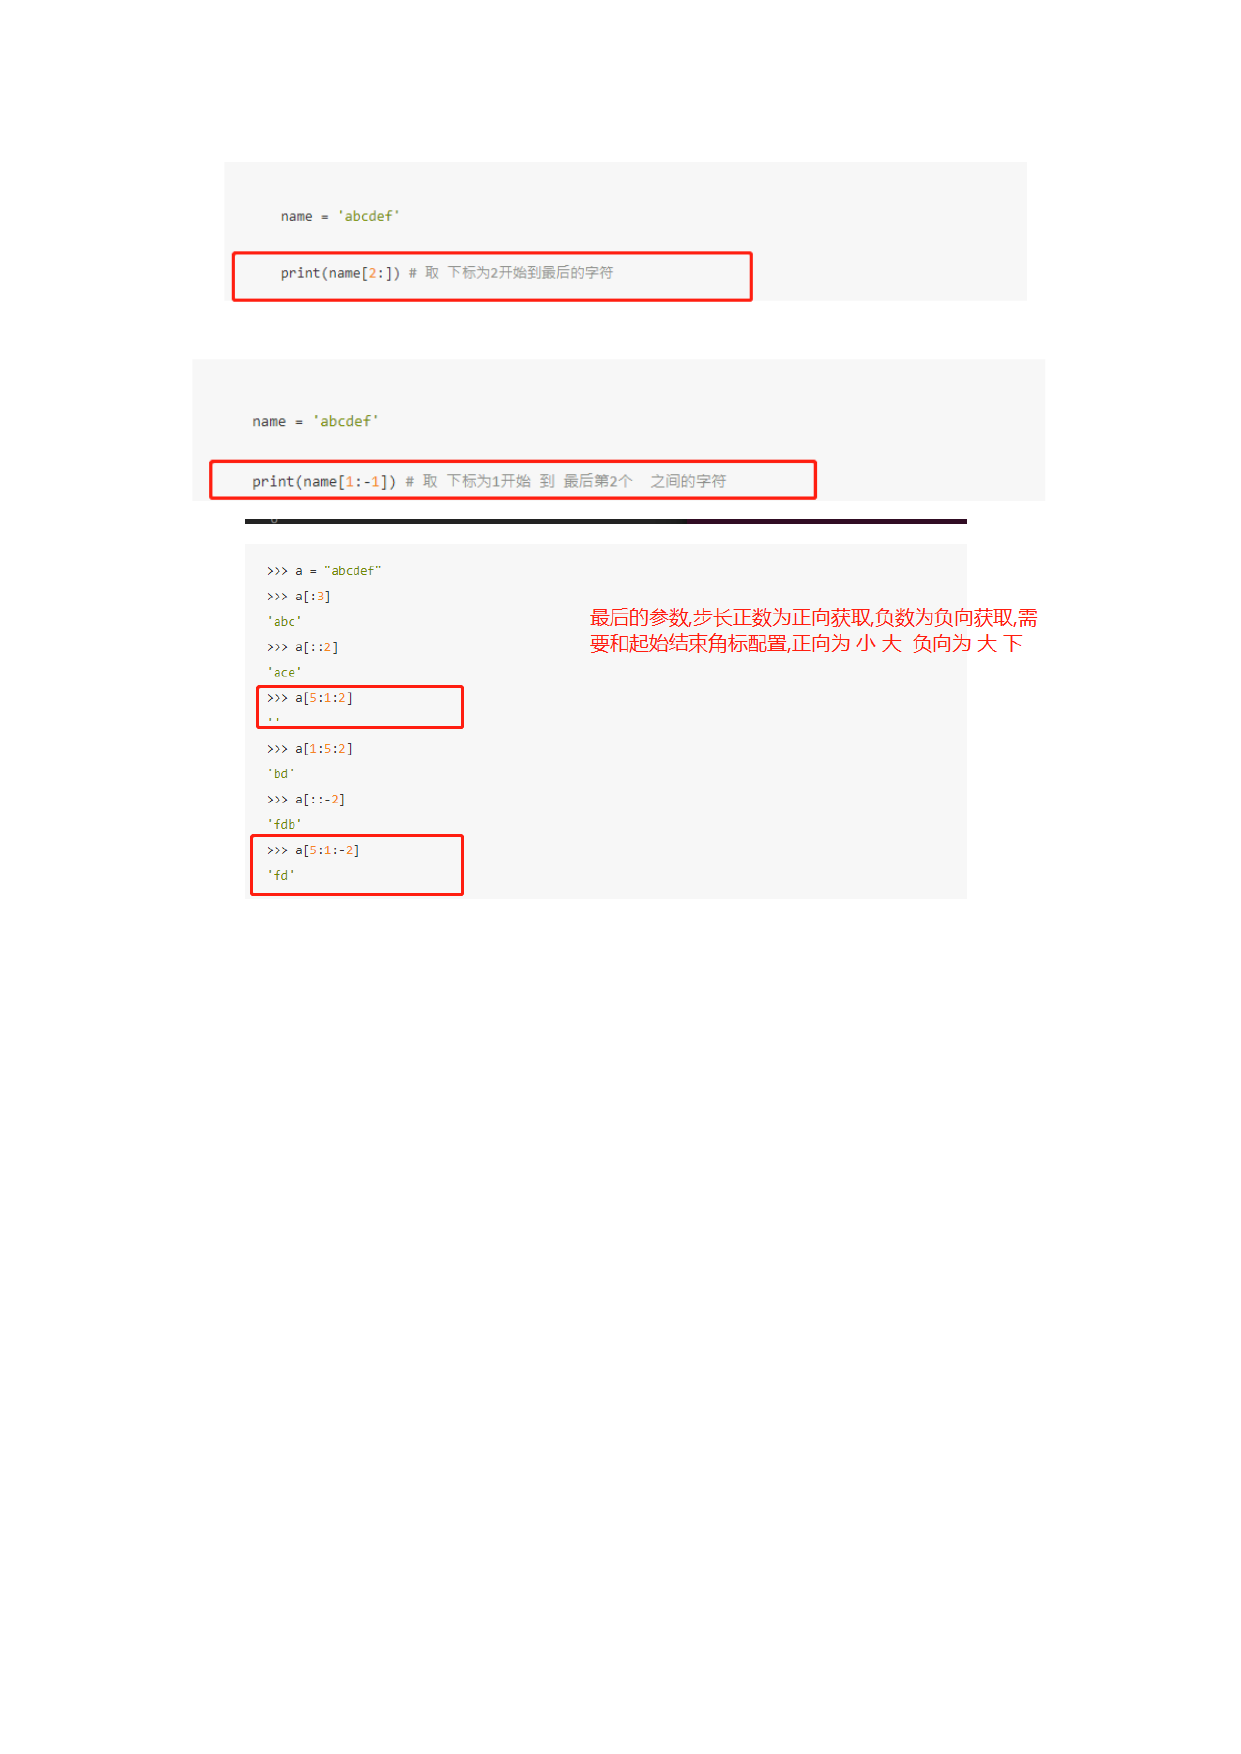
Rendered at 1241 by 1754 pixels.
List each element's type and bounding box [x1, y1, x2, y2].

picture [187, 162, 1053, 327]
picture [187, 519, 1053, 928]
picture [187, 357, 1053, 501]
